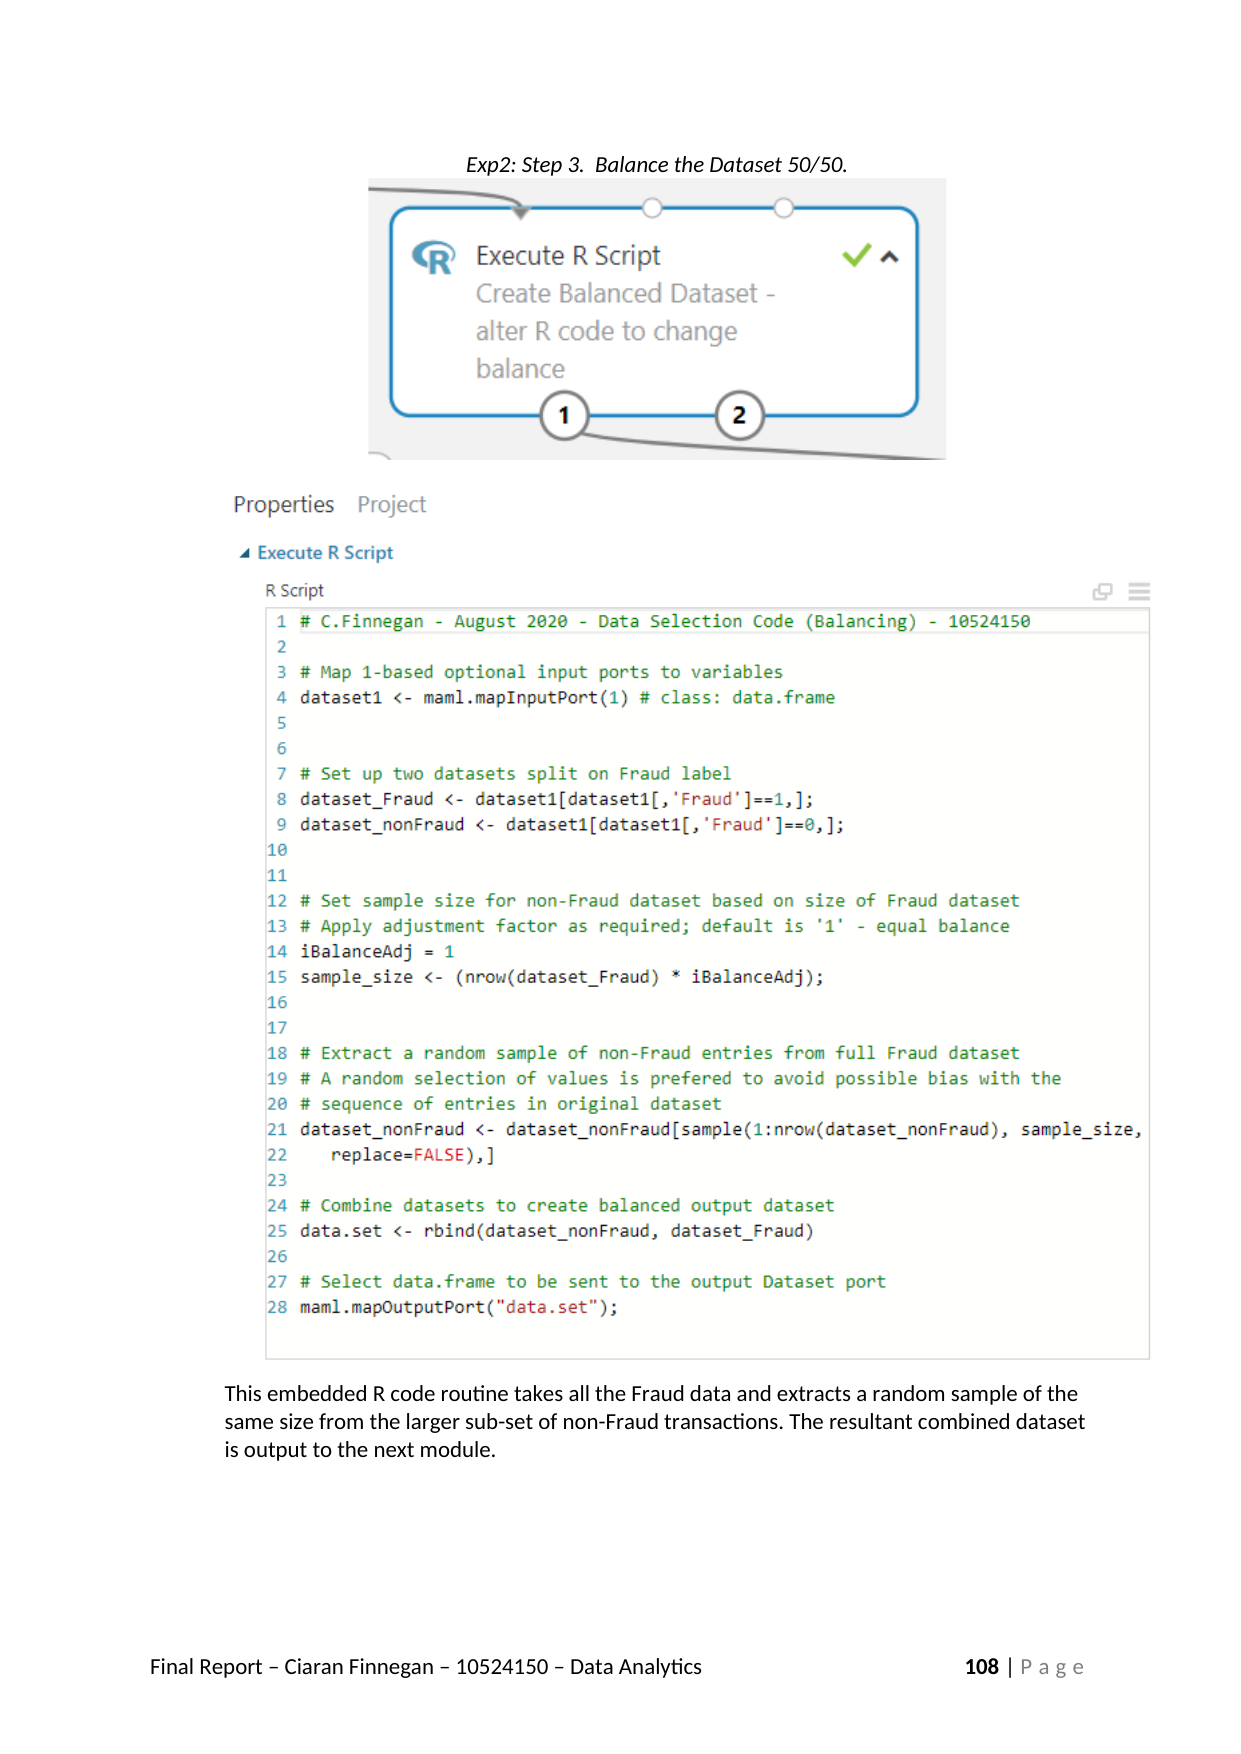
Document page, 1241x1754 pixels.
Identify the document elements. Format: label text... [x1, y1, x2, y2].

picture [368, 178, 947, 460]
text This embedded R code routine takes all the Fraud data and extracts a random sample of the same size from the larger sub-set of non-Fraud transactions. The resultant combined dataset is output to the next module. [224, 1380, 1090, 1463]
picture [224, 487, 1165, 1380]
